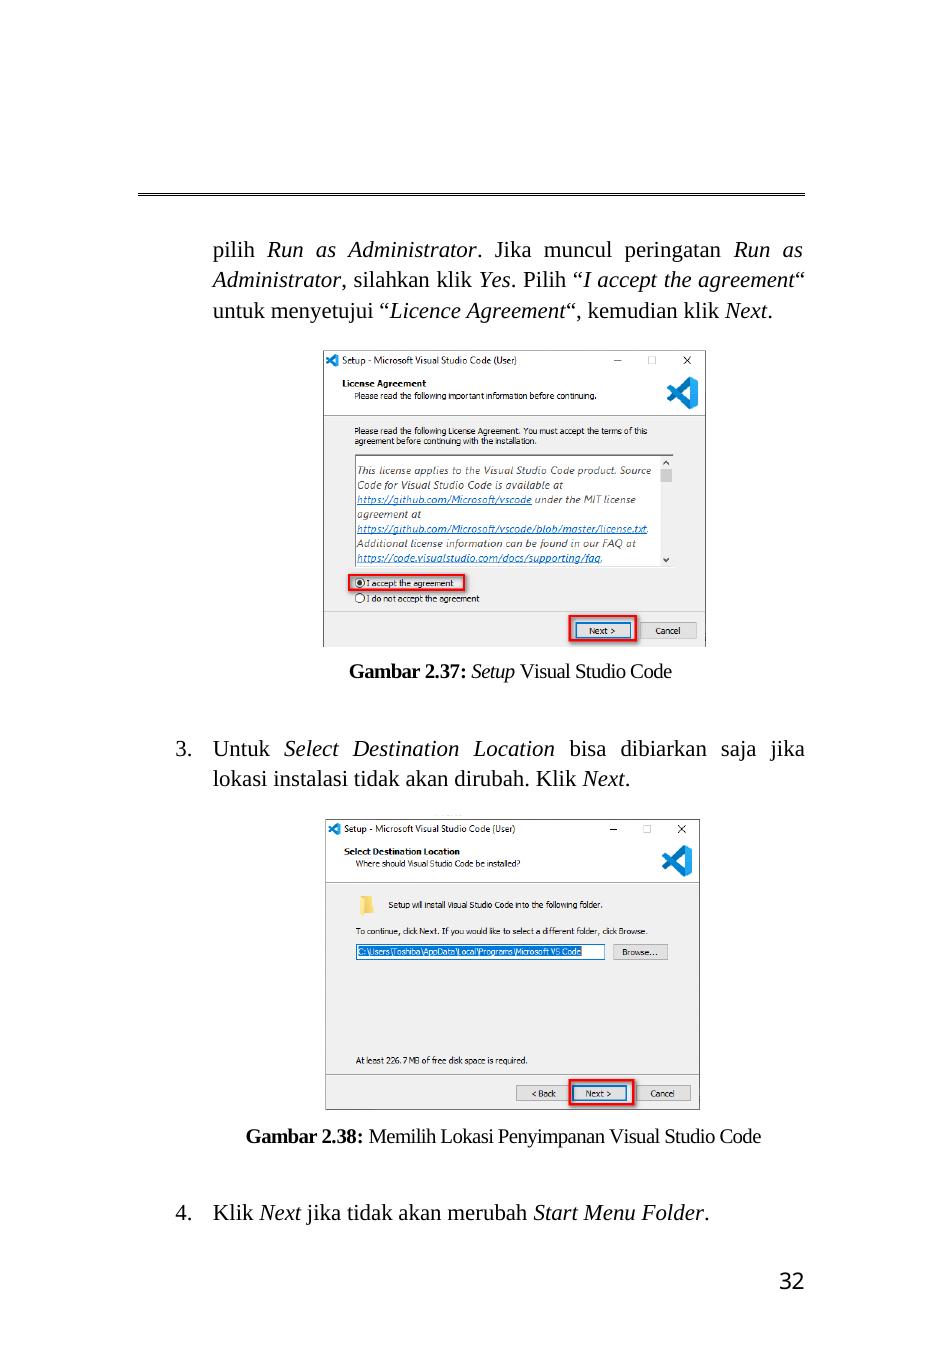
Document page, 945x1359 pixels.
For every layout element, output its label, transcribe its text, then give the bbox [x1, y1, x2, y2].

text Gambar 2.37: Setup Visual Studio Code [138, 659, 805, 683]
list Klik Next jika tidak akan merubah Start Menu Folder. [175, 1199, 805, 1225]
picture [318, 347, 708, 647]
list Untuk Select Destination Location bisa dibiarkan saja jika lokasi instalasi tidak akan dirubah. Klik Next. [175, 734, 805, 791]
picture [323, 815, 702, 1112]
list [175, 236, 805, 323]
text Gambar 2.38: Memilih Lokasi Penyimpanan Visual Studio Code [138, 1123, 805, 1148]
